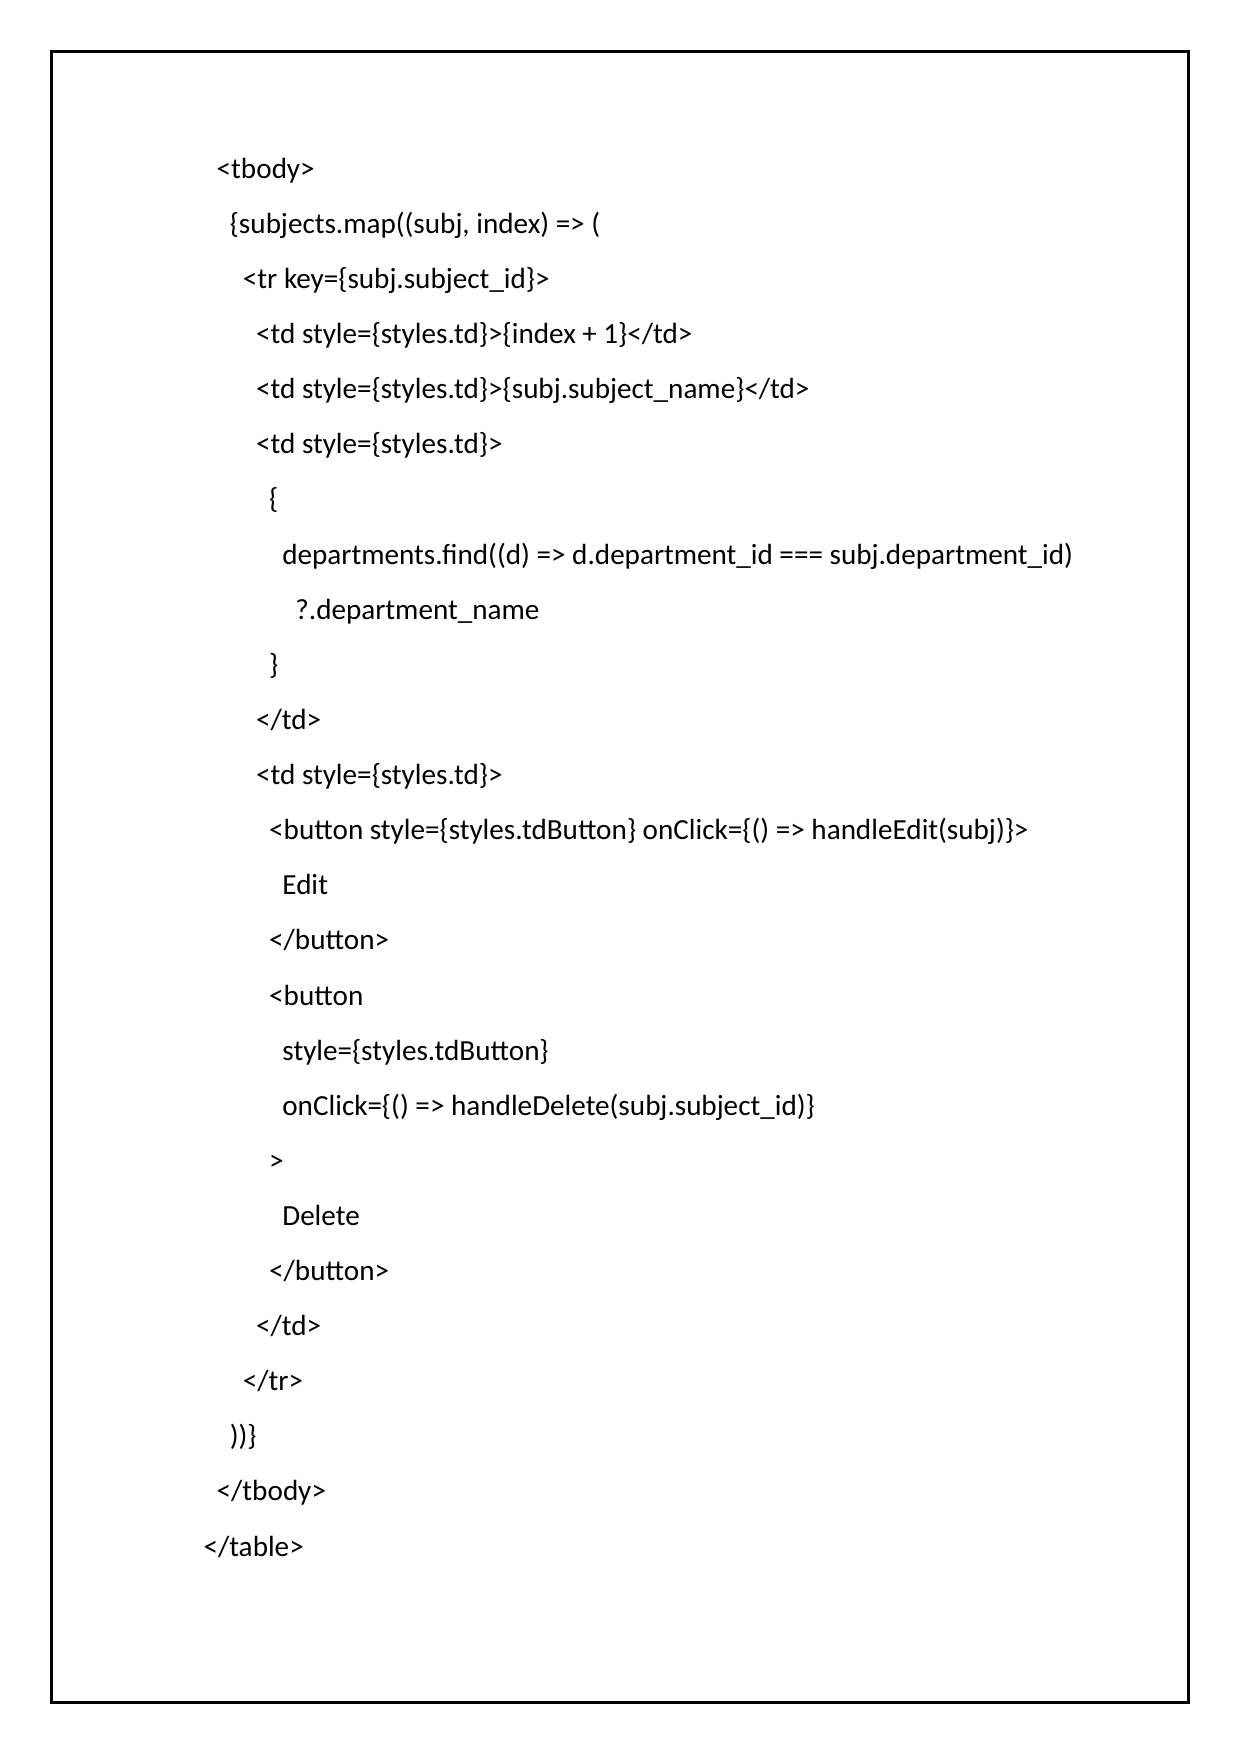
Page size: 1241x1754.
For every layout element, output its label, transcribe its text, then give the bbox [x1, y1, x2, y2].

text <td style={styles.td}> [177, 426, 1090, 461]
text </tbody> [177, 1472, 1090, 1508]
text Edit [177, 866, 1090, 902]
text </button> [177, 1252, 1090, 1288]
text <td style={styles.td}> [177, 756, 1090, 792]
text <tbody> [177, 150, 1090, 186]
text departments.find((d) => d.department_id === subj.department_id) [177, 536, 1090, 571]
text { [177, 481, 1090, 516]
text style={styles.tdButton} [177, 1032, 1090, 1067]
text <tr key={subj.subject_id}> [177, 260, 1090, 296]
text <button style={styles.tdButton} onClick={() => handleEdit(subj)}> [177, 811, 1090, 847]
text ))} [177, 1417, 1090, 1453]
text <button [177, 977, 1090, 1012]
text </td> [177, 1307, 1090, 1343]
text <td style={styles.td}>{subj.subject_name}</td> [177, 370, 1090, 406]
text onClick={() => handleDelete(subj.subject_id)} [177, 1087, 1090, 1122]
text </table> [177, 1528, 1090, 1563]
text </button> [177, 921, 1090, 957]
text > [177, 1142, 1090, 1177]
text </td> [177, 701, 1090, 737]
text </tr> [177, 1362, 1090, 1398]
text Delete [177, 1197, 1090, 1233]
text {subjects.map((subj, index) => ( [177, 205, 1090, 241]
text ?.department_name [177, 591, 1090, 626]
text } [177, 646, 1090, 682]
text <td style={styles.td}>{index + 1}</td> [177, 315, 1090, 351]
